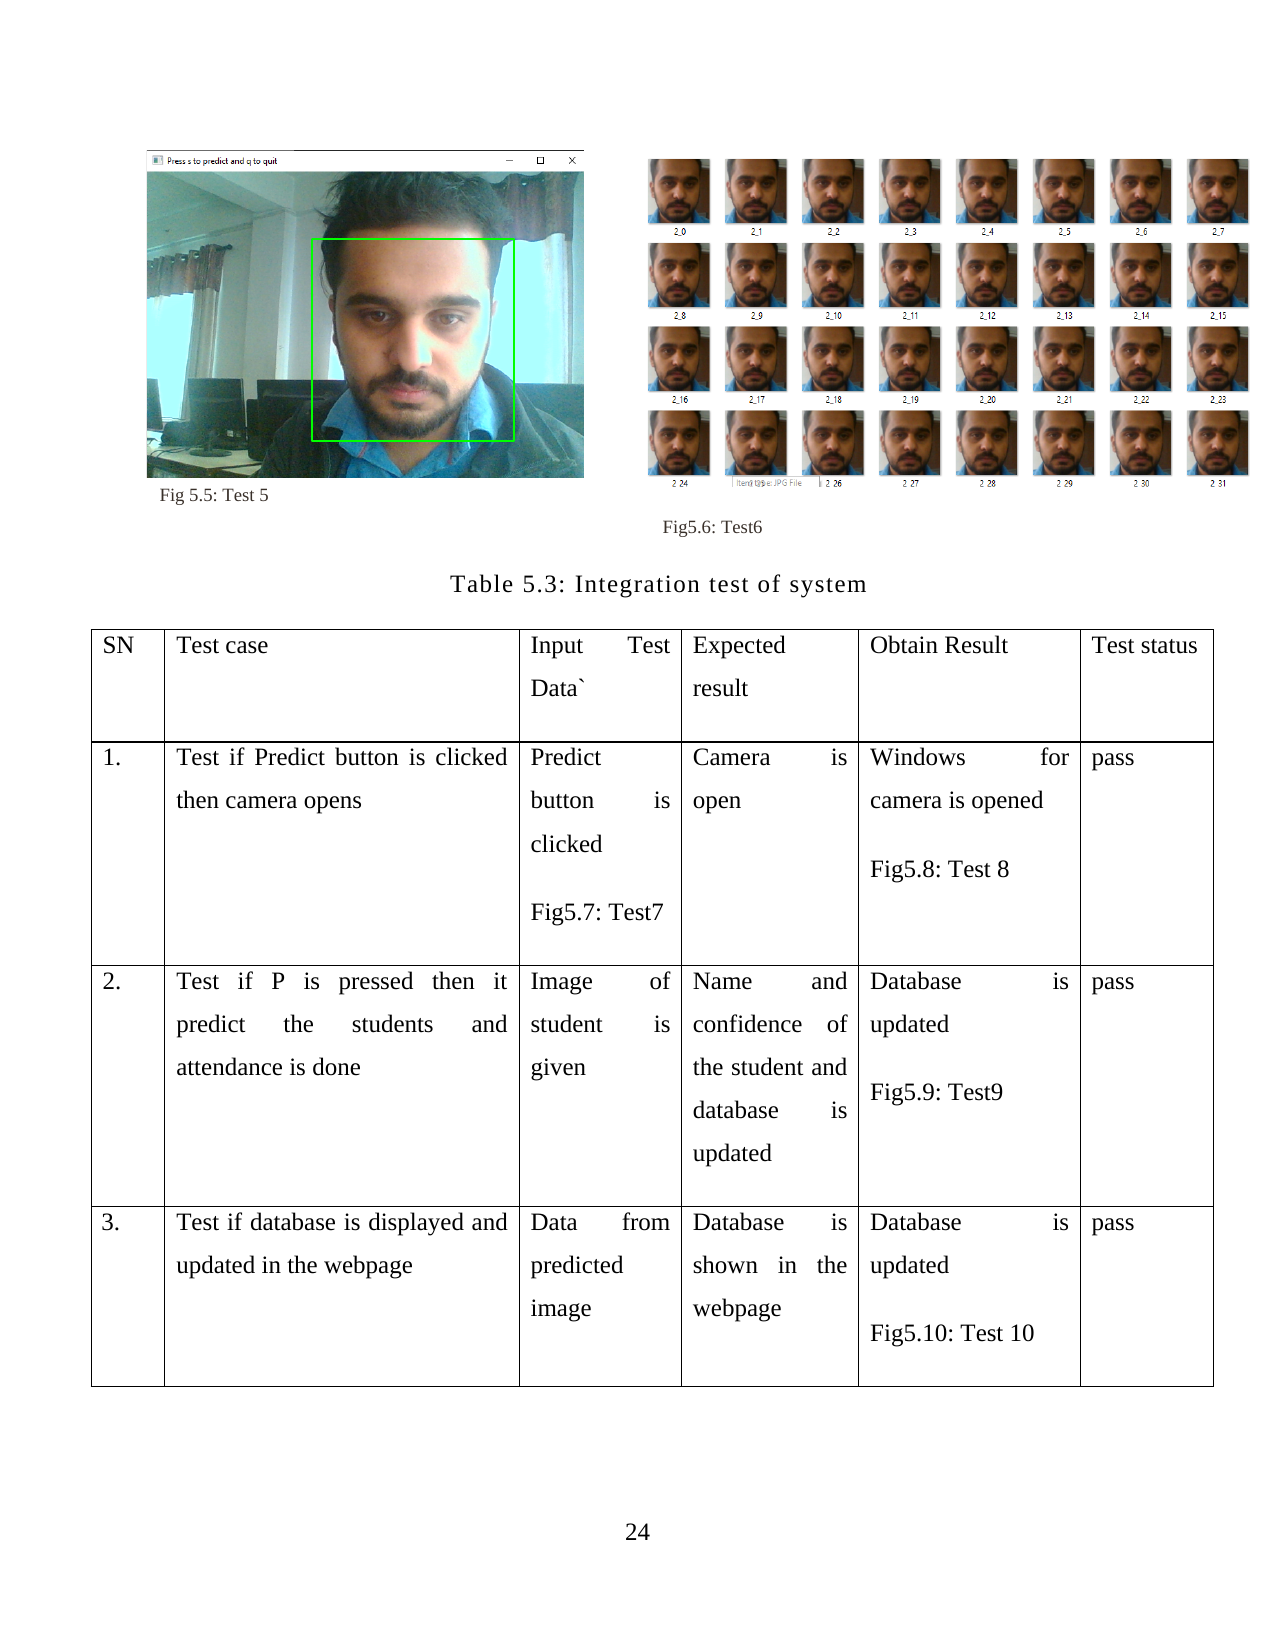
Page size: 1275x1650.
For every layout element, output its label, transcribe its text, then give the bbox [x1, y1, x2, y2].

table_cell Test if P is pressed then it predict the students and attendance is done [165, 966, 519, 1206]
table_cell pass [1081, 1207, 1213, 1386]
table_cell Data from predicted image [520, 1207, 681, 1386]
table_header Test status [1081, 630, 1213, 741]
table_cell 3. [92, 1207, 164, 1386]
table_cell pass [1081, 966, 1213, 1206]
table_cell Windows for camera is opened Fig5.8: Test 8 [859, 743, 1080, 965]
table_cell 1. [92, 743, 164, 965]
table_cell Database is shown in the webpage [682, 1207, 858, 1386]
table_cell Camera is open [682, 743, 858, 965]
picture [146, 150, 584, 478]
table_cell Database is updated Fig5.10: Test 10 [859, 1207, 1080, 1386]
table_header SN [92, 630, 164, 741]
table_header Expected result [682, 630, 858, 741]
table_cell Test if Predict button is clicked then camera opens [165, 743, 519, 965]
subtitle Table 5.3: Integration test of system [376, 569, 1125, 598]
table_cell 2. [92, 966, 164, 1206]
table_cell Predict button is clicked Fig5.7: Test7 [520, 743, 681, 965]
table_cell pass [1081, 743, 1213, 965]
table_header Test case [165, 630, 519, 741]
table_header Obtain Result [859, 630, 1080, 741]
picture [637, 150, 1259, 487]
table_header Input Test Data` [520, 630, 681, 741]
table_cell Name and confidence of the student and database is updated [682, 966, 858, 1206]
table_cell Image of student is given [520, 966, 681, 1206]
table_cell Test if database is displayed and updated in the webpage [165, 1207, 519, 1386]
table_cell Database is updated Fig5.9: Test9 [859, 966, 1080, 1206]
